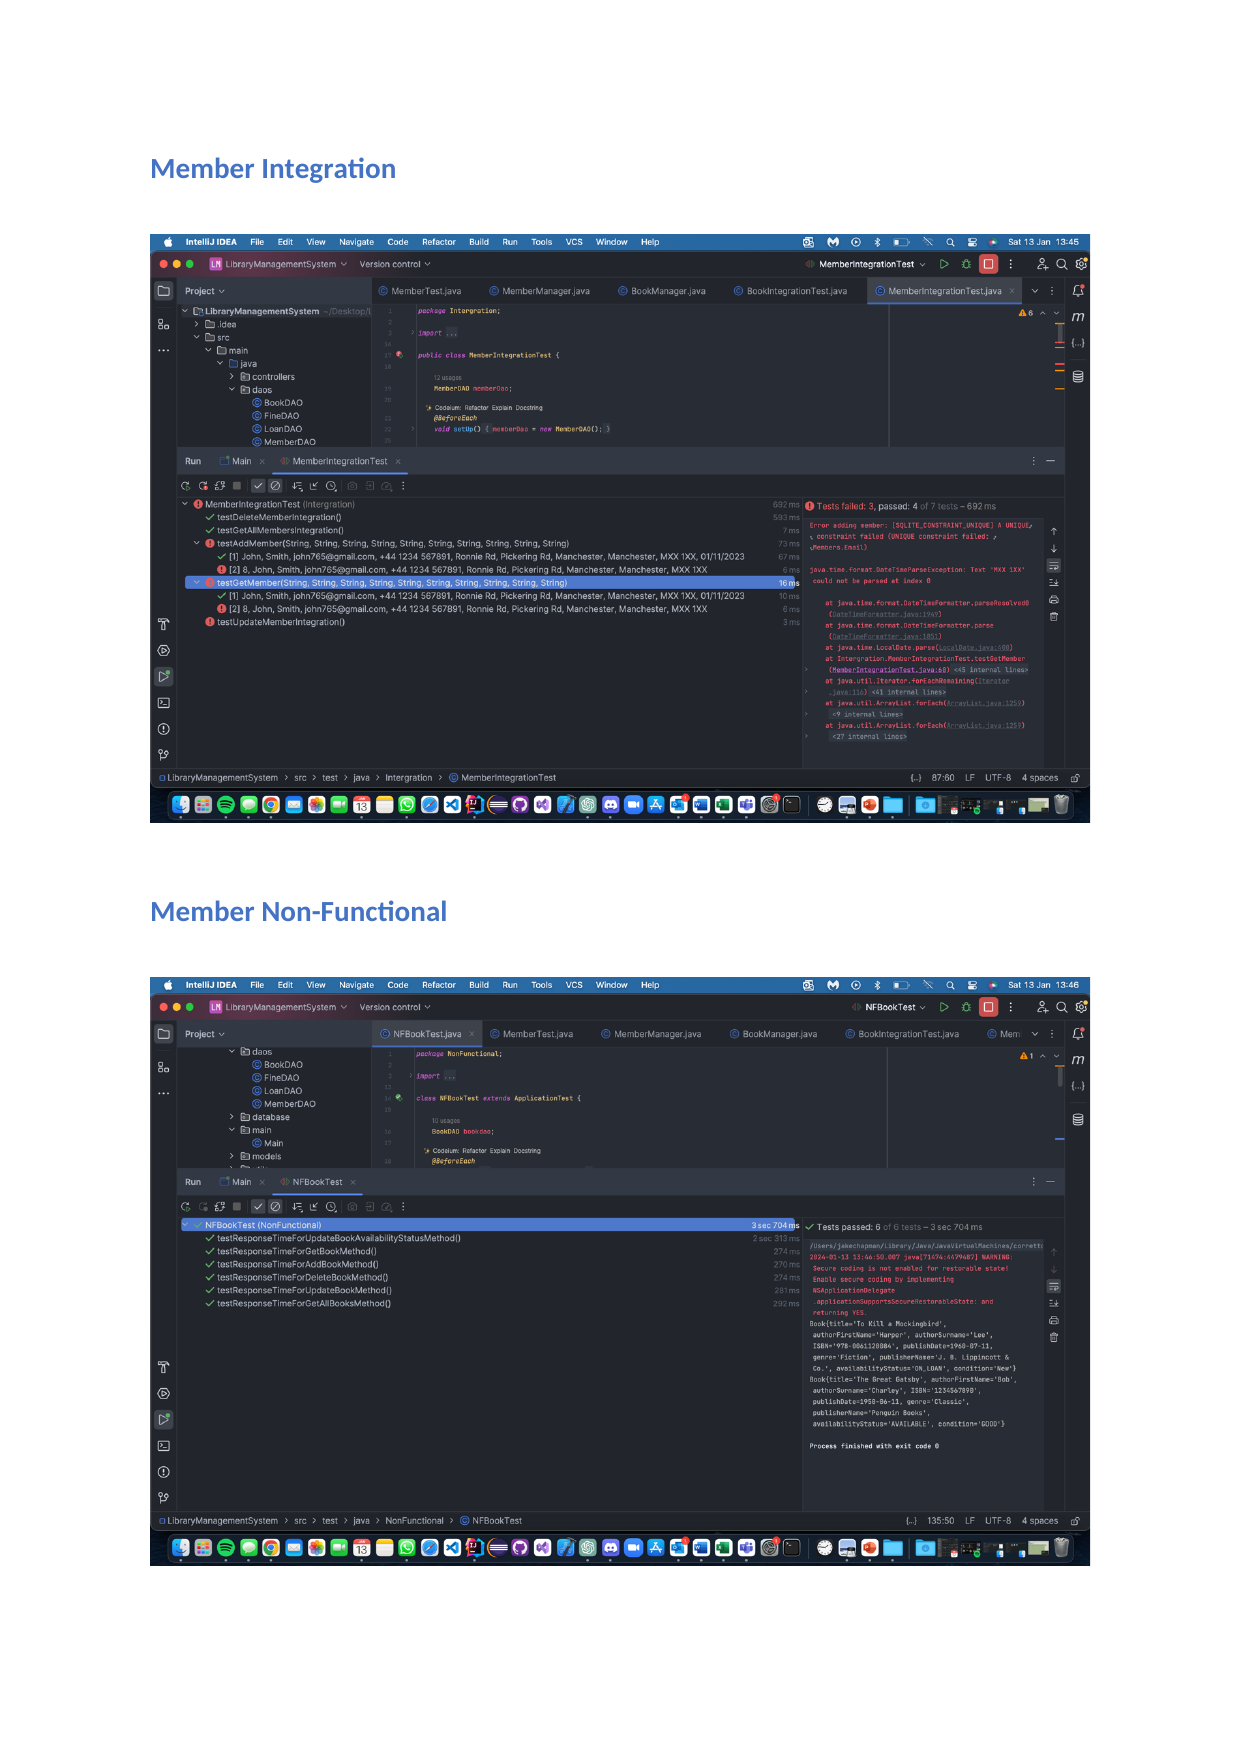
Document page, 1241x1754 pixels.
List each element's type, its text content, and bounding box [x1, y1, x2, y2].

subtitle Member Non-Functional [150, 893, 1090, 928]
picture [150, 234, 1091, 823]
subtitle Member Integration [150, 150, 1090, 186]
picture [150, 977, 1091, 1566]
